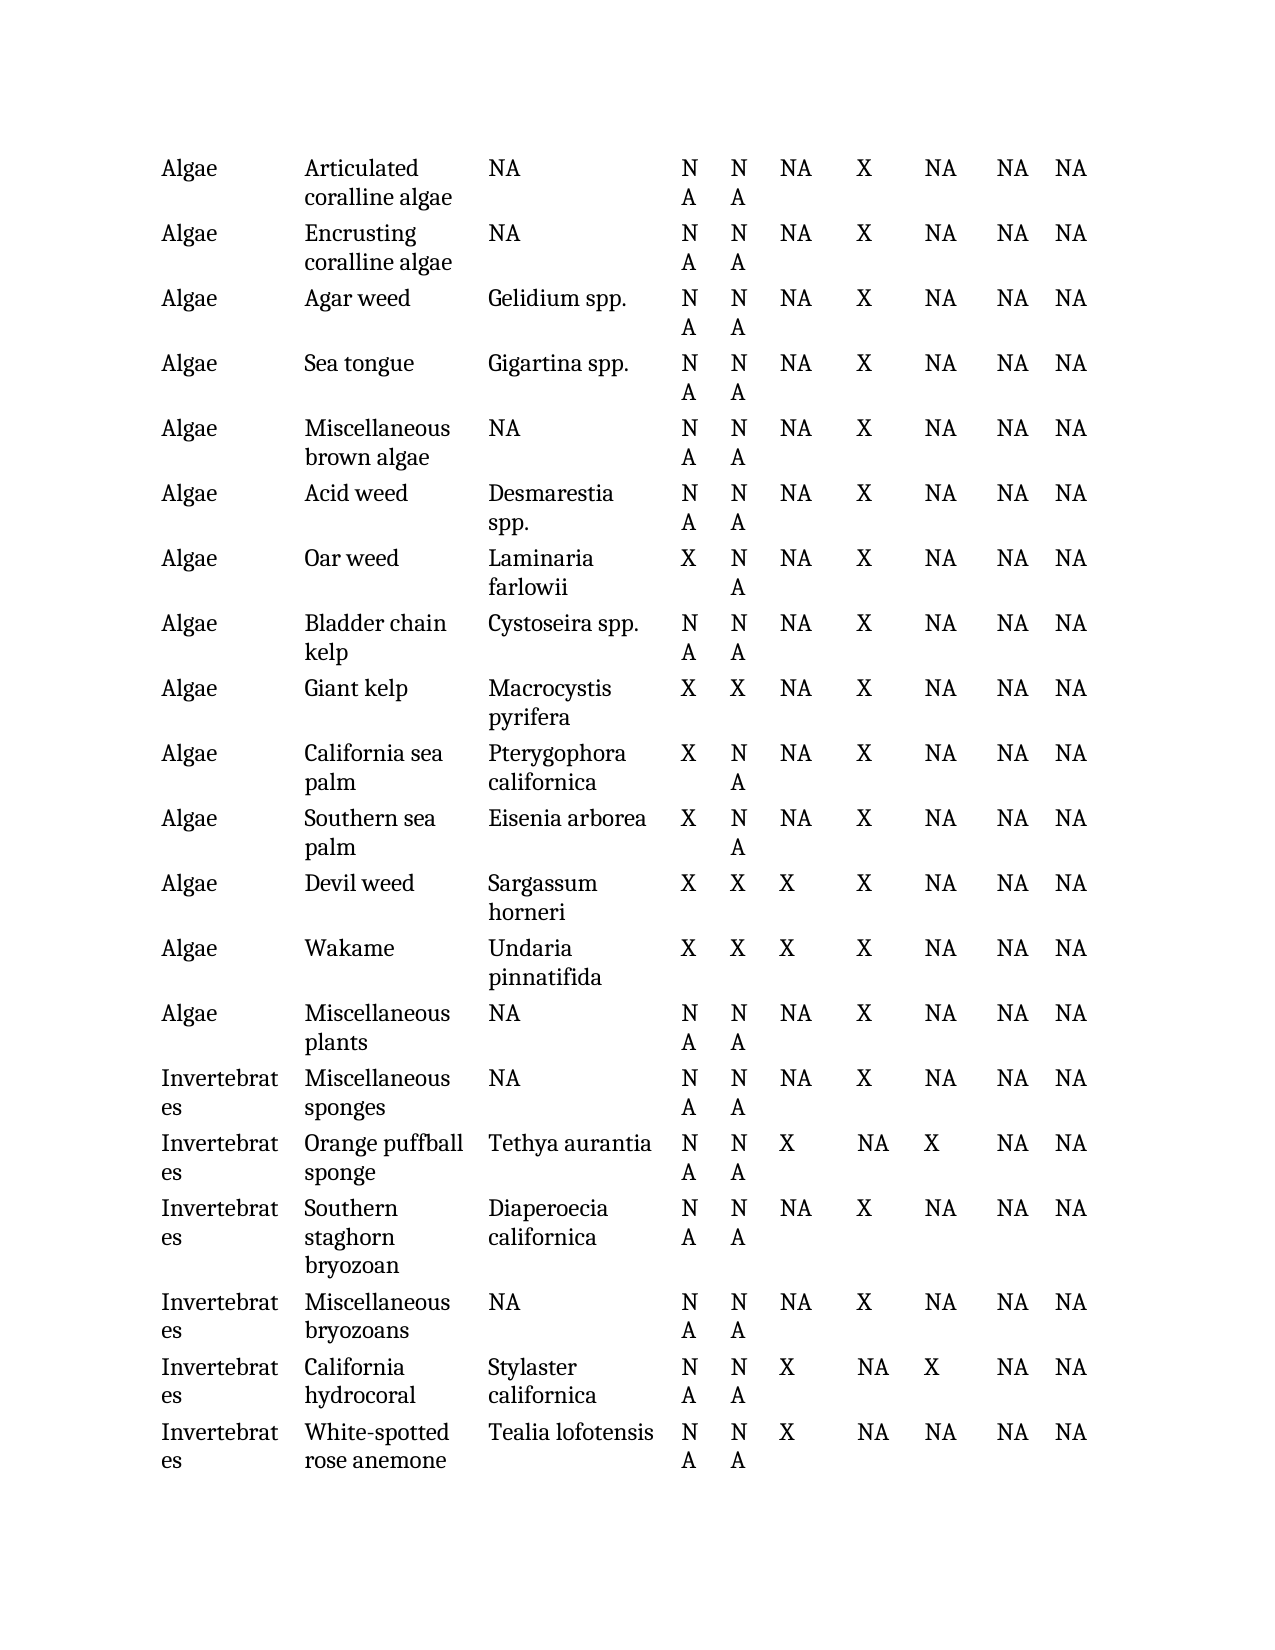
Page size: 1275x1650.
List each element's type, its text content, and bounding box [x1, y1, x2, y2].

table_cell NA [768, 995, 846, 1060]
table_cell NA [913, 1190, 985, 1284]
table_cell NA [768, 1284, 846, 1349]
table_cell NA [985, 280, 1043, 345]
table_cell Algae [150, 605, 293, 670]
table_cell NA [670, 1190, 719, 1284]
table_cell NA [985, 410, 1043, 475]
table_cell X [670, 735, 719, 800]
table_cell NA [768, 605, 846, 670]
table_cell Invertebrates [150, 1190, 293, 1284]
table_cell Eisenia arborea [477, 800, 670, 865]
table_cell NA [913, 930, 985, 995]
table_cell Algae [150, 475, 293, 540]
table_cell Algae [150, 930, 293, 995]
table_cell Algae [150, 995, 293, 1060]
table_cell NA [768, 735, 846, 800]
table_cell X [846, 150, 913, 215]
table_cell Diaperoecia californica [477, 1190, 670, 1284]
table_cell NA [719, 1190, 768, 1284]
table_cell NA [913, 150, 985, 215]
table_cell NA [1043, 475, 1115, 540]
table_cell NA [1043, 215, 1115, 280]
table_cell NA [846, 1349, 913, 1414]
table_cell NA [913, 215, 985, 280]
table_cell Algae [150, 540, 293, 605]
table_cell X [670, 930, 719, 995]
table_cell NA [719, 475, 768, 540]
table_cell X [846, 345, 913, 410]
table_cell Invertebrates [150, 1125, 293, 1190]
table_cell NA [670, 1414, 719, 1479]
table_cell NA [768, 345, 846, 410]
table_cell Laminaria farlowii [477, 540, 670, 605]
table_cell NA [1043, 670, 1115, 735]
table_cell NA [846, 1125, 913, 1190]
table_cell Articulated coralline algae [293, 150, 477, 215]
table_cell Algae [150, 735, 293, 800]
table_cell Bladder chain kelp [293, 605, 477, 670]
table_cell Invertebrates [150, 1060, 293, 1125]
table_cell NA [719, 1349, 768, 1414]
table_cell NA [719, 800, 768, 865]
table_cell NA [719, 605, 768, 670]
table_cell Sea tongue [293, 345, 477, 410]
table_cell NA [719, 540, 768, 605]
table_cell NA [913, 670, 985, 735]
table_cell Encrusting coralline algae [293, 215, 477, 280]
table_cell NA [719, 1414, 768, 1479]
table_cell NA [477, 215, 670, 280]
table_cell X [846, 605, 913, 670]
table_cell Miscellaneous brown algae [293, 410, 477, 475]
table_cell NA [985, 540, 1043, 605]
table_cell NA [1043, 280, 1115, 345]
table_cell NA [477, 995, 670, 1060]
table_cell White-spotted rose anemone [293, 1414, 477, 1479]
table_cell X [670, 670, 719, 735]
table_cell NA [719, 345, 768, 410]
table_cell NA [719, 1125, 768, 1190]
table_cell NA [913, 1060, 985, 1125]
table_cell NA [768, 800, 846, 865]
table_cell NA [719, 735, 768, 800]
table_cell California hydrocoral [293, 1349, 477, 1414]
table_cell Invertebrates [150, 1349, 293, 1414]
table_cell X [846, 280, 913, 345]
table_cell Algae [150, 670, 293, 735]
table_cell X [846, 735, 913, 800]
table_cell X [846, 1190, 913, 1284]
table_cell Wakame [293, 930, 477, 995]
table_cell Tealia lofotensis [477, 1414, 670, 1479]
table_cell NA [670, 1349, 719, 1414]
table_cell Miscellaneous bryozoans [293, 1284, 477, 1349]
table_cell Gelidium spp. [477, 280, 670, 345]
table_cell NA [913, 410, 985, 475]
table_cell Oar weed [293, 540, 477, 605]
table_cell NA [1043, 1125, 1115, 1190]
table_cell NA [719, 1284, 768, 1349]
table_cell NA [768, 215, 846, 280]
table_cell Invertebrates [150, 1414, 293, 1479]
table_cell NA [1043, 800, 1115, 865]
table_cell NA [477, 1060, 670, 1125]
table_cell NA [719, 995, 768, 1060]
table_cell NA [670, 410, 719, 475]
table_cell X [768, 930, 846, 995]
table_cell NA [1043, 995, 1115, 1060]
table_cell Undaria pinnatifida [477, 930, 670, 995]
table_cell NA [670, 150, 719, 215]
table_cell Algae [150, 865, 293, 930]
table_cell Sargassum horneri [477, 865, 670, 930]
table_cell NA [1043, 1190, 1115, 1284]
table_cell Algae [150, 280, 293, 345]
table_cell NA [670, 1284, 719, 1349]
table_cell Miscellaneous plants [293, 995, 477, 1060]
table_cell NA [913, 1284, 985, 1349]
table_cell NA [768, 150, 846, 215]
table_cell NA [477, 150, 670, 215]
table_cell NA [719, 215, 768, 280]
table_cell X [846, 1060, 913, 1125]
table_cell X [846, 865, 913, 930]
table_cell NA [719, 150, 768, 215]
table_cell NA [985, 1125, 1043, 1190]
table_cell Algae [150, 345, 293, 410]
table_cell Algae [150, 150, 293, 215]
table_cell X [846, 540, 913, 605]
table_cell Macrocystis pyrifera [477, 670, 670, 735]
table_cell NA [768, 475, 846, 540]
table_cell NA [768, 670, 846, 735]
table_cell NA [1043, 150, 1115, 215]
table_cell NA [1043, 540, 1115, 605]
table_cell Acid weed [293, 475, 477, 540]
table_cell NA [913, 475, 985, 540]
table_cell NA [670, 280, 719, 345]
table_cell NA [846, 1414, 913, 1479]
table_cell X [846, 995, 913, 1060]
table_cell X [768, 865, 846, 930]
table_cell X [768, 1349, 846, 1414]
table_cell NA [670, 605, 719, 670]
table_cell X [846, 800, 913, 865]
table_cell NA [1043, 345, 1115, 410]
table_cell NA [719, 410, 768, 475]
table_cell NA [985, 735, 1043, 800]
table_cell X [768, 1125, 846, 1190]
table_cell NA [719, 280, 768, 345]
table_cell X [768, 1414, 846, 1479]
table_cell X [846, 410, 913, 475]
table_cell NA [913, 345, 985, 410]
table_cell NA [670, 995, 719, 1060]
table_cell Invertebrates [150, 1284, 293, 1349]
table_cell NA [985, 605, 1043, 670]
table_cell X [719, 670, 768, 735]
table_cell NA [985, 345, 1043, 410]
table_cell X [846, 1284, 913, 1349]
table_cell NA [768, 1060, 846, 1125]
table_cell NA [913, 1414, 985, 1479]
table_cell X [913, 1125, 985, 1190]
table_cell NA [985, 930, 1043, 995]
table_cell Algae [150, 215, 293, 280]
table_cell X [846, 930, 913, 995]
table_cell NA [913, 605, 985, 670]
table_cell Cystoseira spp. [477, 605, 670, 670]
table_cell Orange puffball sponge [293, 1125, 477, 1190]
table_cell NA [985, 995, 1043, 1060]
table_cell NA [1043, 1349, 1115, 1414]
table_cell NA [913, 540, 985, 605]
table_cell NA [670, 345, 719, 410]
table_cell Southern sea palm [293, 800, 477, 865]
table_cell Algae [150, 800, 293, 865]
table_cell NA [985, 865, 1043, 930]
table_cell Pterygophora californica [477, 735, 670, 800]
table_cell NA [1043, 735, 1115, 800]
table_cell NA [768, 1190, 846, 1284]
table_cell NA [985, 1190, 1043, 1284]
table_cell NA [913, 995, 985, 1060]
table_cell Southern staghorn bryozoan [293, 1190, 477, 1284]
table_cell Gigartina spp. [477, 345, 670, 410]
table_cell NA [670, 215, 719, 280]
table_cell NA [768, 540, 846, 605]
table_cell X [846, 215, 913, 280]
table_cell NA [913, 280, 985, 345]
table_cell NA [1043, 1060, 1115, 1125]
table_cell X [846, 670, 913, 735]
table_cell NA [985, 215, 1043, 280]
table_cell NA [985, 150, 1043, 215]
table_cell NA [1043, 1414, 1115, 1479]
table_cell NA [985, 1060, 1043, 1125]
table_cell NA [985, 475, 1043, 540]
table_cell NA [985, 1349, 1043, 1414]
table_cell NA [1043, 865, 1115, 930]
table_cell NA [477, 410, 670, 475]
table_cell NA [477, 1284, 670, 1349]
table_cell California sea palm [293, 735, 477, 800]
table_cell X [670, 540, 719, 605]
table_cell Tethya aurantia [477, 1125, 670, 1190]
table_cell Agar weed [293, 280, 477, 345]
table_cell NA [1043, 1284, 1115, 1349]
table_cell NA [1043, 410, 1115, 475]
table_cell X [719, 930, 768, 995]
table_cell NA [985, 1284, 1043, 1349]
table_cell NA [670, 1125, 719, 1190]
table_cell Miscellaneous sponges [293, 1060, 477, 1125]
table_cell Algae [150, 410, 293, 475]
table_cell NA [985, 670, 1043, 735]
table_cell X [913, 1349, 985, 1414]
table_cell Stylaster californica [477, 1349, 670, 1414]
table_cell NA [670, 475, 719, 540]
table_cell Desmarestia spp. [477, 475, 670, 540]
table_cell X [719, 865, 768, 930]
table_cell NA [1043, 605, 1115, 670]
table_cell X [670, 865, 719, 930]
table_cell NA [719, 1060, 768, 1125]
table_cell Devil weed [293, 865, 477, 930]
table_cell NA [985, 800, 1043, 865]
table_cell NA [768, 280, 846, 345]
table_cell NA [1043, 930, 1115, 995]
table_cell Giant kelp [293, 670, 477, 735]
table_cell NA [768, 410, 846, 475]
table_cell NA [913, 735, 985, 800]
table_cell NA [670, 1060, 719, 1125]
table_cell X [670, 800, 719, 865]
table_cell NA [985, 1414, 1043, 1479]
table_cell X [846, 475, 913, 540]
table_cell NA [913, 800, 985, 865]
table_cell NA [913, 865, 985, 930]
